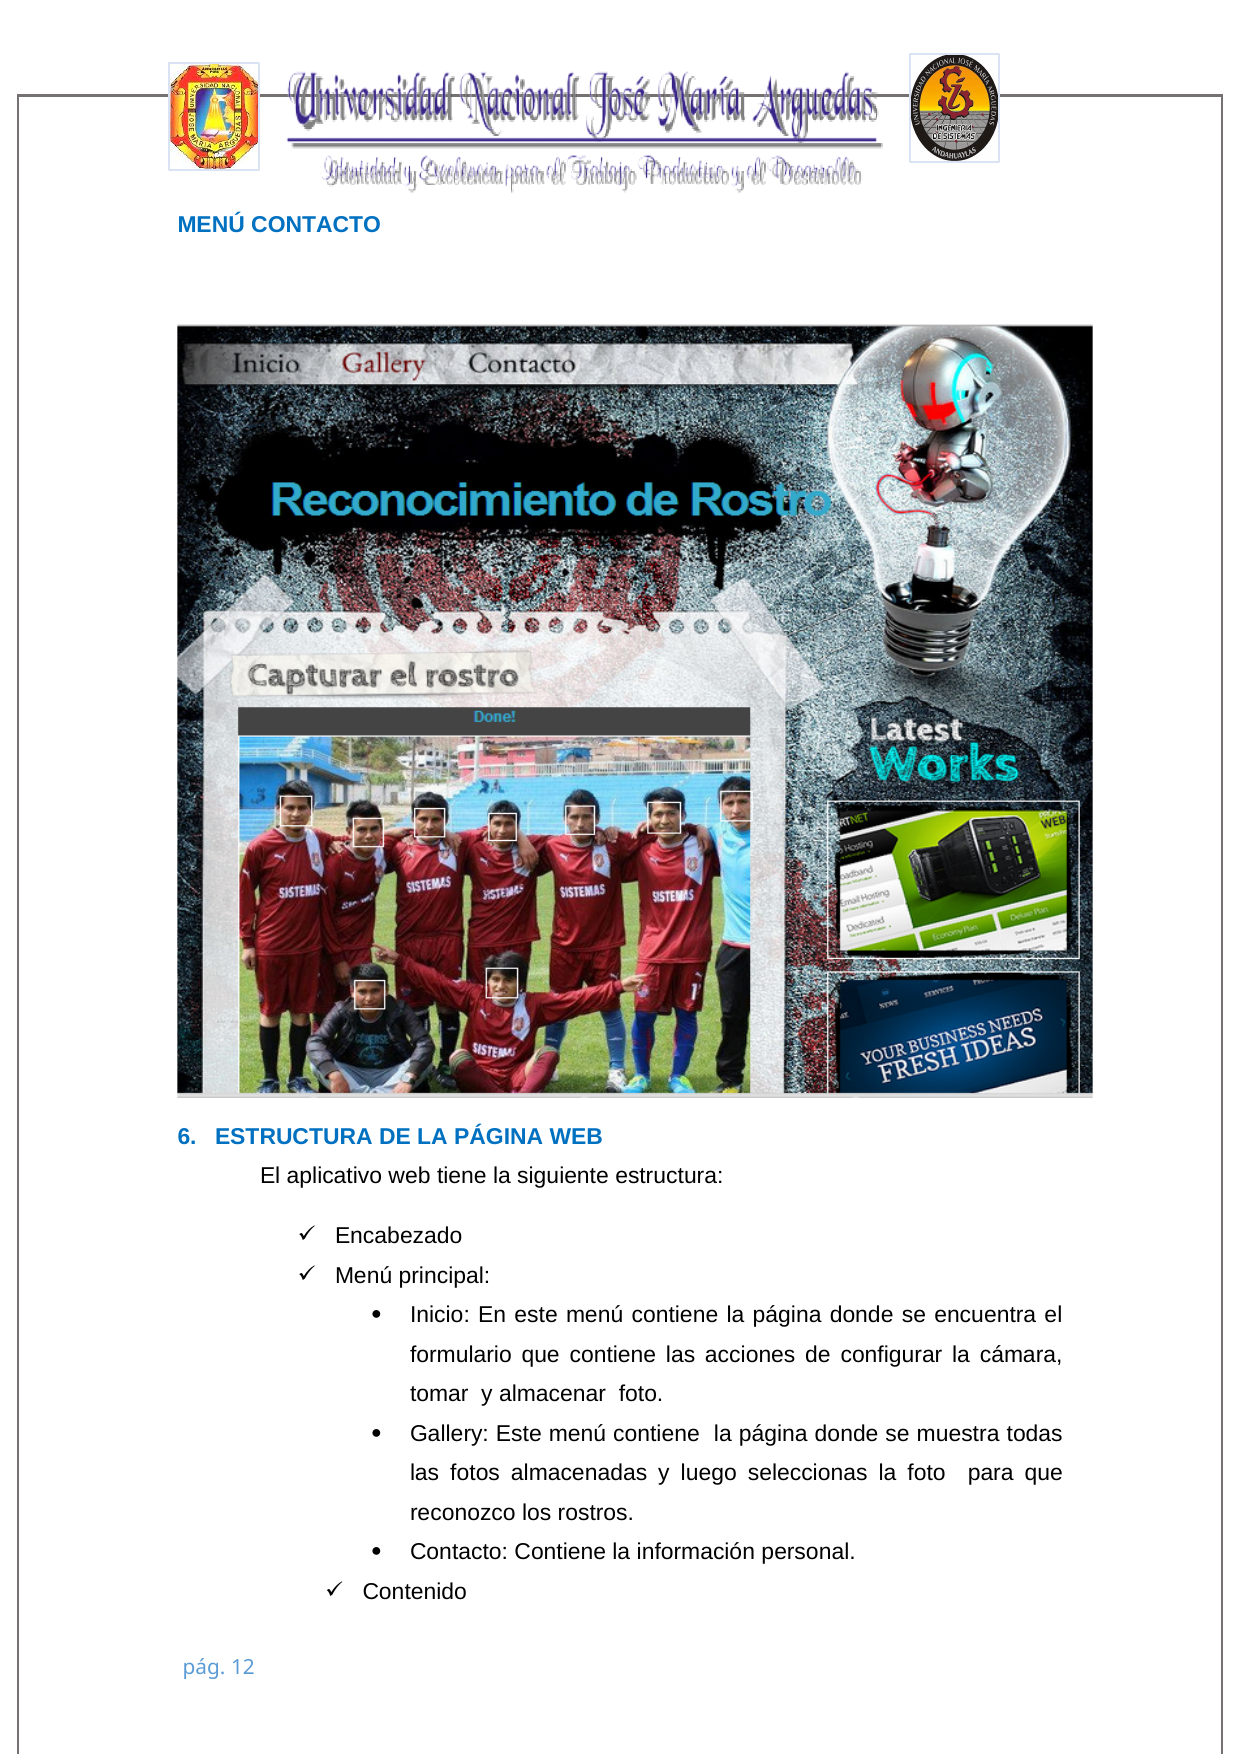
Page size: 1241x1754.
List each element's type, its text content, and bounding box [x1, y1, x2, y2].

picture [177, 324, 1093, 1098]
picture [170, 64, 258, 169]
subtitle ESTRUCTURA DE LA PÁGINA WEB [177, 1123, 1063, 1149]
list Contenido [325, 1578, 1063, 1604]
list Contacto: Contiene la información personal. [372, 1538, 1063, 1564]
list Gallery: Este menú contiene la página donde se muestra todas las fotos almacenadas y luego seleccionas la foto para que reconozco los rostros. [372, 1420, 1063, 1525]
list Inicio: En este menú contiene la página donde se encuentra el formulario que contiene las acciones de configurar la cámara, tomar y almacenar foto. [372, 1301, 1063, 1407]
list Encabezado [297, 1222, 1063, 1249]
picture [911, 55, 998, 161]
list Menú principal: [297, 1262, 1063, 1288]
text MENÚ CONTACTO [177, 211, 1063, 237]
text El aplicativo web tiene la siguiente estructura: [260, 1162, 1063, 1188]
